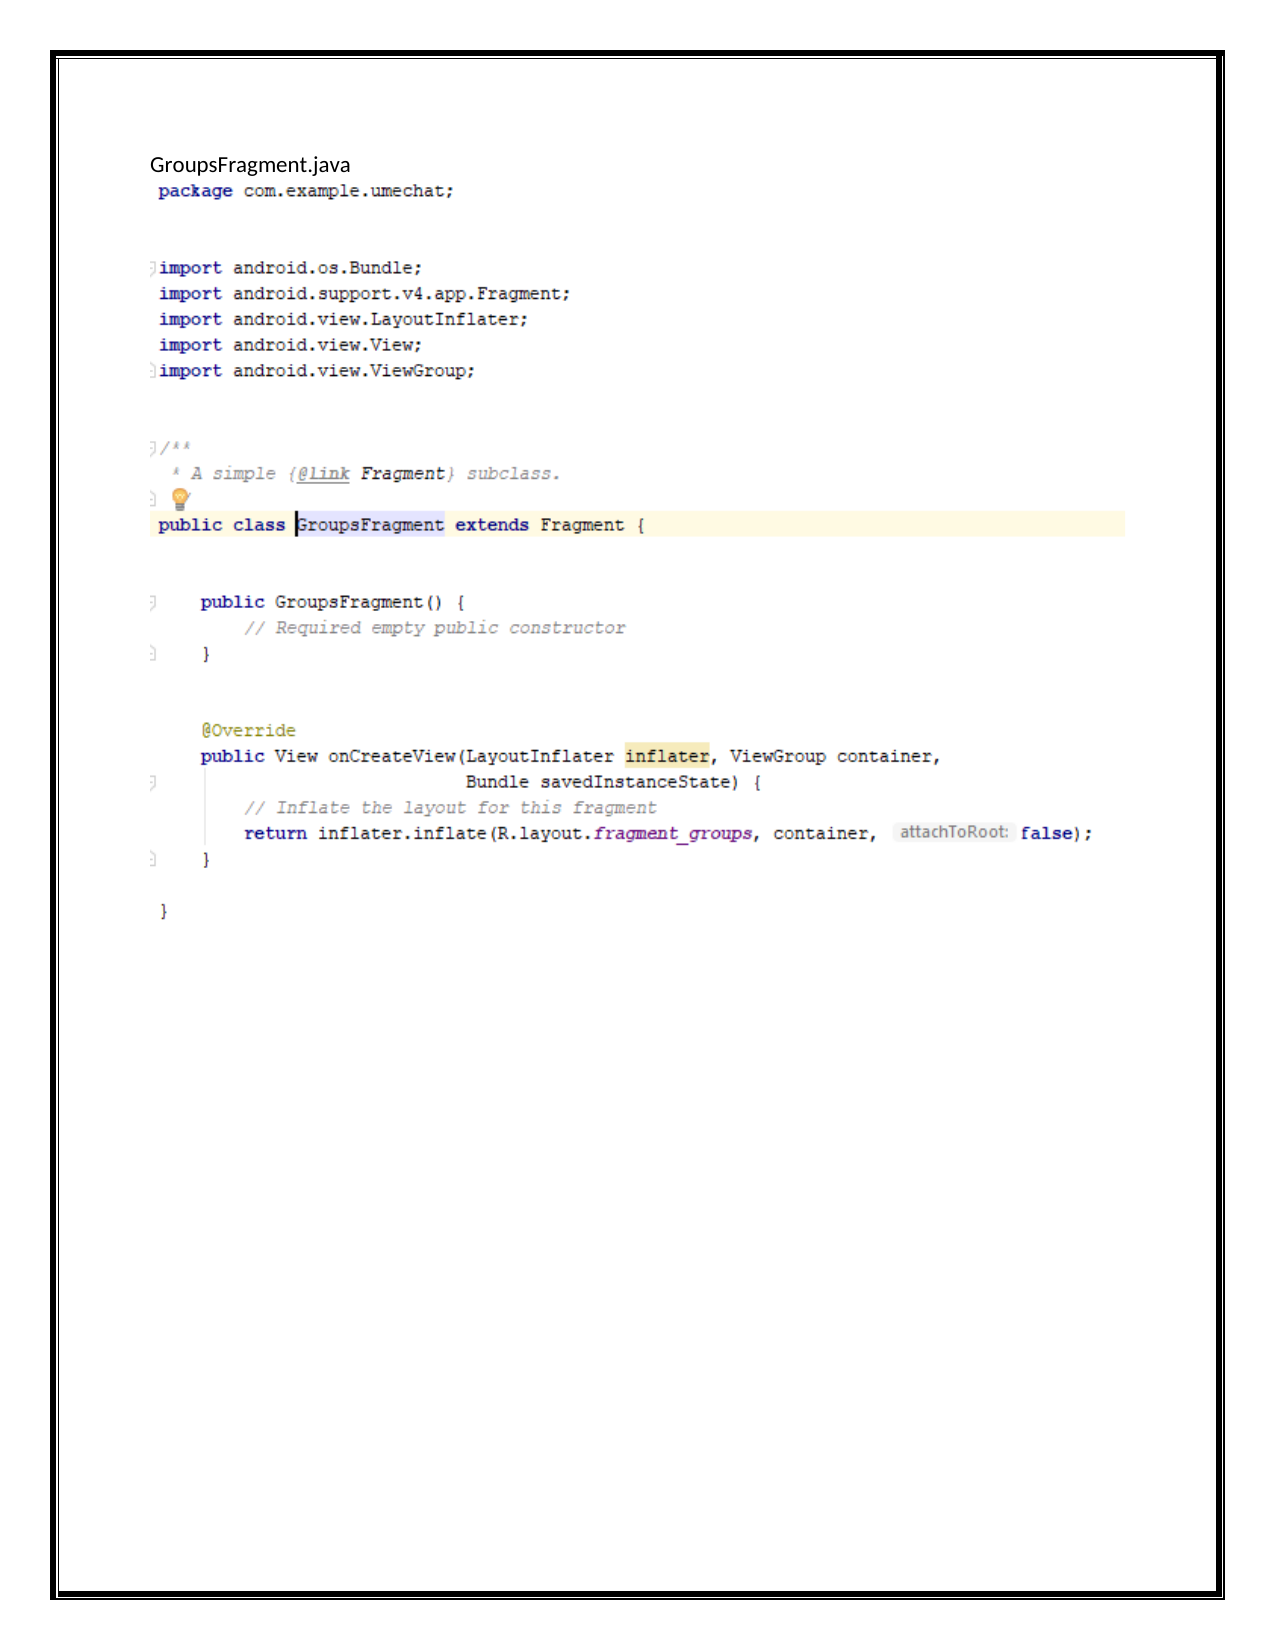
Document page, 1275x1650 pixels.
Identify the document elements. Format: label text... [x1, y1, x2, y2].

picture [150, 180, 1125, 933]
text GroupsFragment.java [150, 150, 1125, 180]
